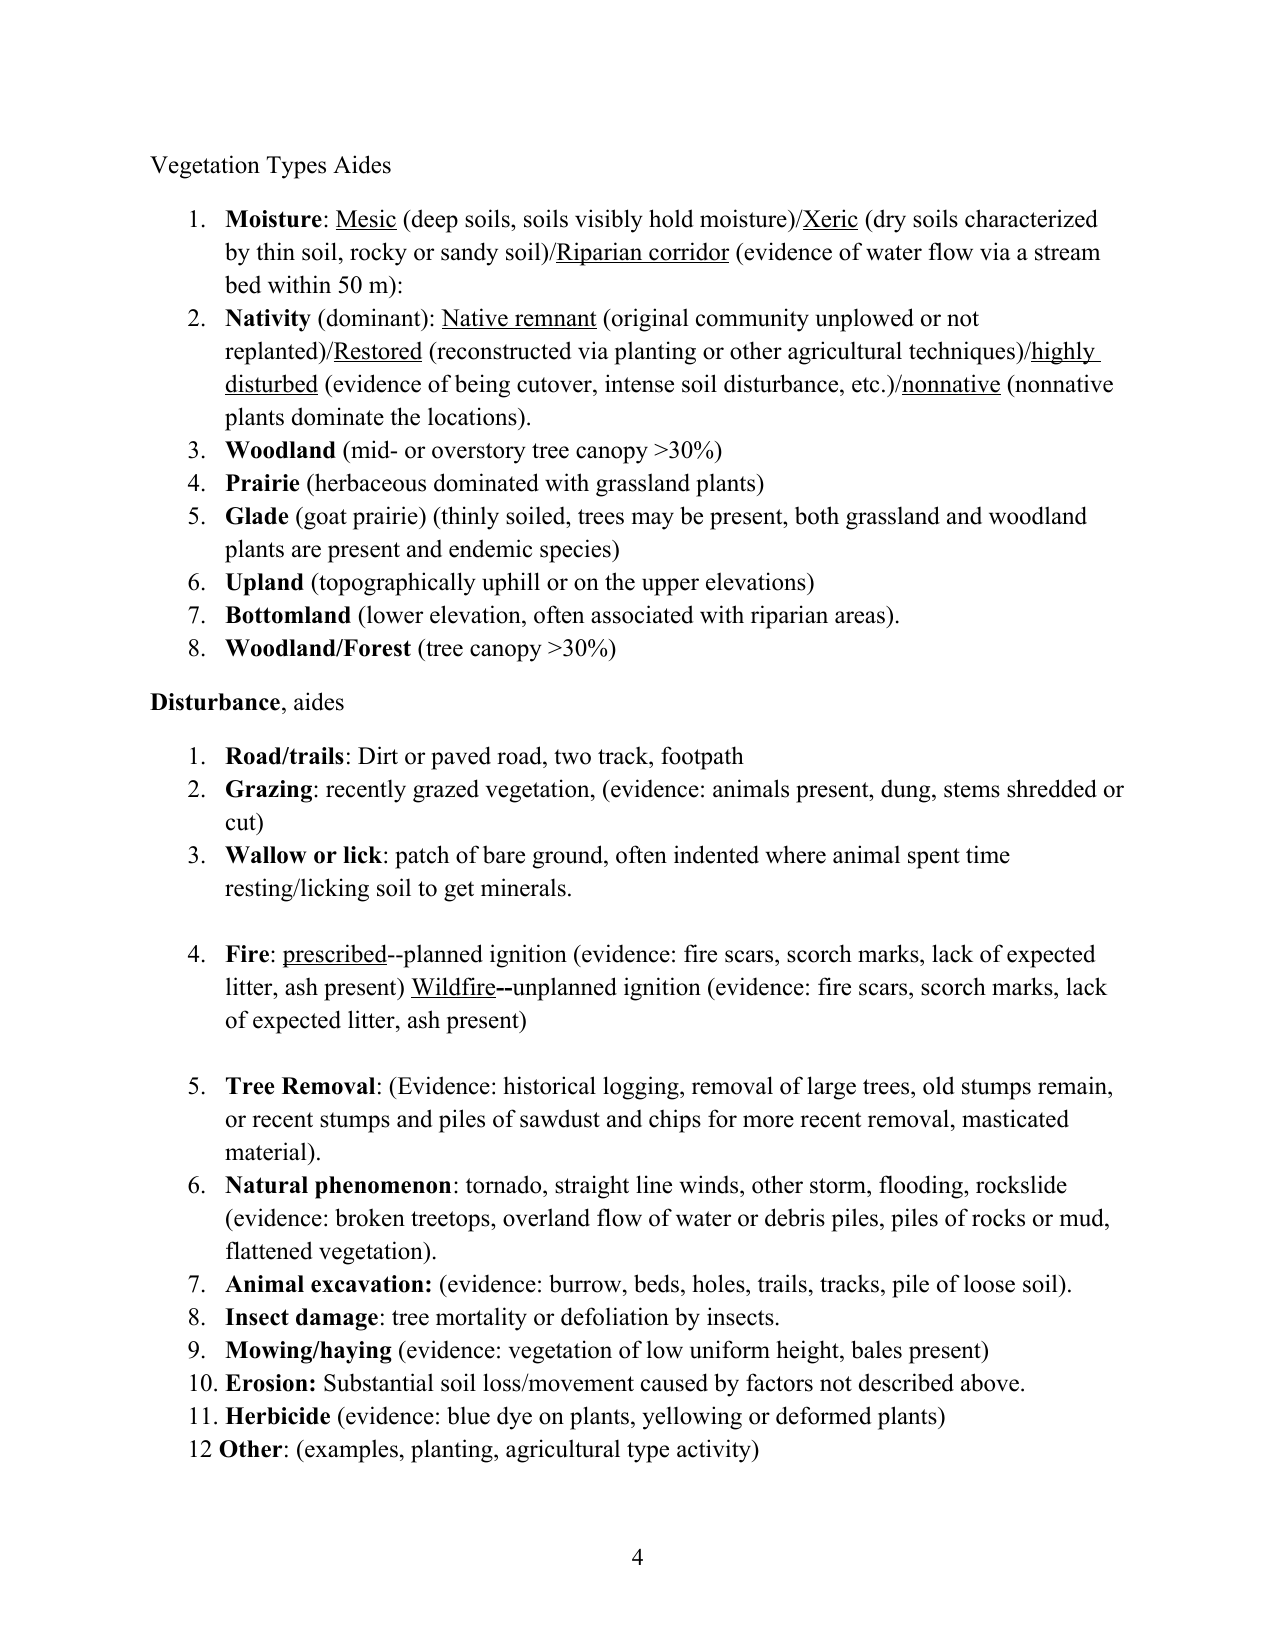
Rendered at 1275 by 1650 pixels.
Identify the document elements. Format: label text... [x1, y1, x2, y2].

list Moisture: Mesic (deep soils, soils visibly hold moisture)/Xeric (dry soils characterized by thin soil, rocky or sandy soil)/Riparian corridor (evidence of water flow via a stream bed within 50 m): [187, 204, 1125, 299]
list Bottomland (lower elevation, often associated with riparian areas). [187, 600, 1125, 629]
list Grazing: recently grazed vegetation, (evidence: animals present, dung, stems shredded or cut) [187, 774, 1125, 836]
list Road/trails: Dirt or paved road, two track, footpath [187, 741, 1125, 769]
list Mowing/haying (evidence: vegetation of low uniform height, bales present) [187, 1335, 1125, 1364]
list Fire: prescribed--planned ignition (evidence: fire scars, scorch marks, lack of expected litter, ash present) Wildfire--unplanned ignition (evidence: fire scars, scorch marks, lack of expected litter, ash present) [187, 939, 1125, 1034]
list Natural phenomenon: tornado, straight line winds, other storm, flooding, rockslide (evidence: broken treetops, overland flow of water or debris piles, piles of rocks or mud, flattened vegetation). [187, 1170, 1125, 1265]
text 12 Other: (examples, planting, agricultural type activity) [187, 1434, 1125, 1463]
list Herbicide (evidence: blue dye on plants, yellowing or deformed plants) [187, 1401, 1125, 1430]
text Disturbance, aides [150, 687, 1125, 716]
list Wallow or lick: patch of bare ground, often indented where animal spent time resting/licking soil to get minerals. [187, 840, 1125, 902]
list Woodland (mid- or overstory tree canopy >30%) [187, 435, 1125, 464]
list Woodland/Forest (tree canopy >30%) [187, 633, 1125, 662]
list Glade (goat prairie) (thinly soiled, trees may be present, both grassland and woodland plants are present and endemic species) [187, 501, 1125, 563]
list Upland (topographically uphill or on the upper elevations) [187, 567, 1125, 596]
list Erosion: Substantial soil loss/movement caused by factors not described above. [187, 1368, 1125, 1397]
list Tree Removal: (Evidence: historical logging, removal of large trees, old stumps remain, or recent stumps and piles of sawdust and chips for more recent removal, masticated material). [187, 1071, 1125, 1166]
list Animal excavation: (evidence: burrow, beds, holes, trails, tracks, pile of loose soil). [187, 1269, 1125, 1298]
text Vegetation Types Aides [150, 150, 1125, 179]
list Prairie (herbaceous dominated with grassland plants) [187, 468, 1125, 497]
list Insect damage: tree mortality or defoliation by insects. [187, 1302, 1125, 1331]
list Nativity (dominant): Native remnant (original community unplowed or not replanted)/Restored (reconstructed via planting or other agricultural techniques)/highly disturbed (evidence of being cutover, intense soil disturbance, etc.)/nonnative (nonnative plants dominate the locations). [187, 303, 1125, 431]
